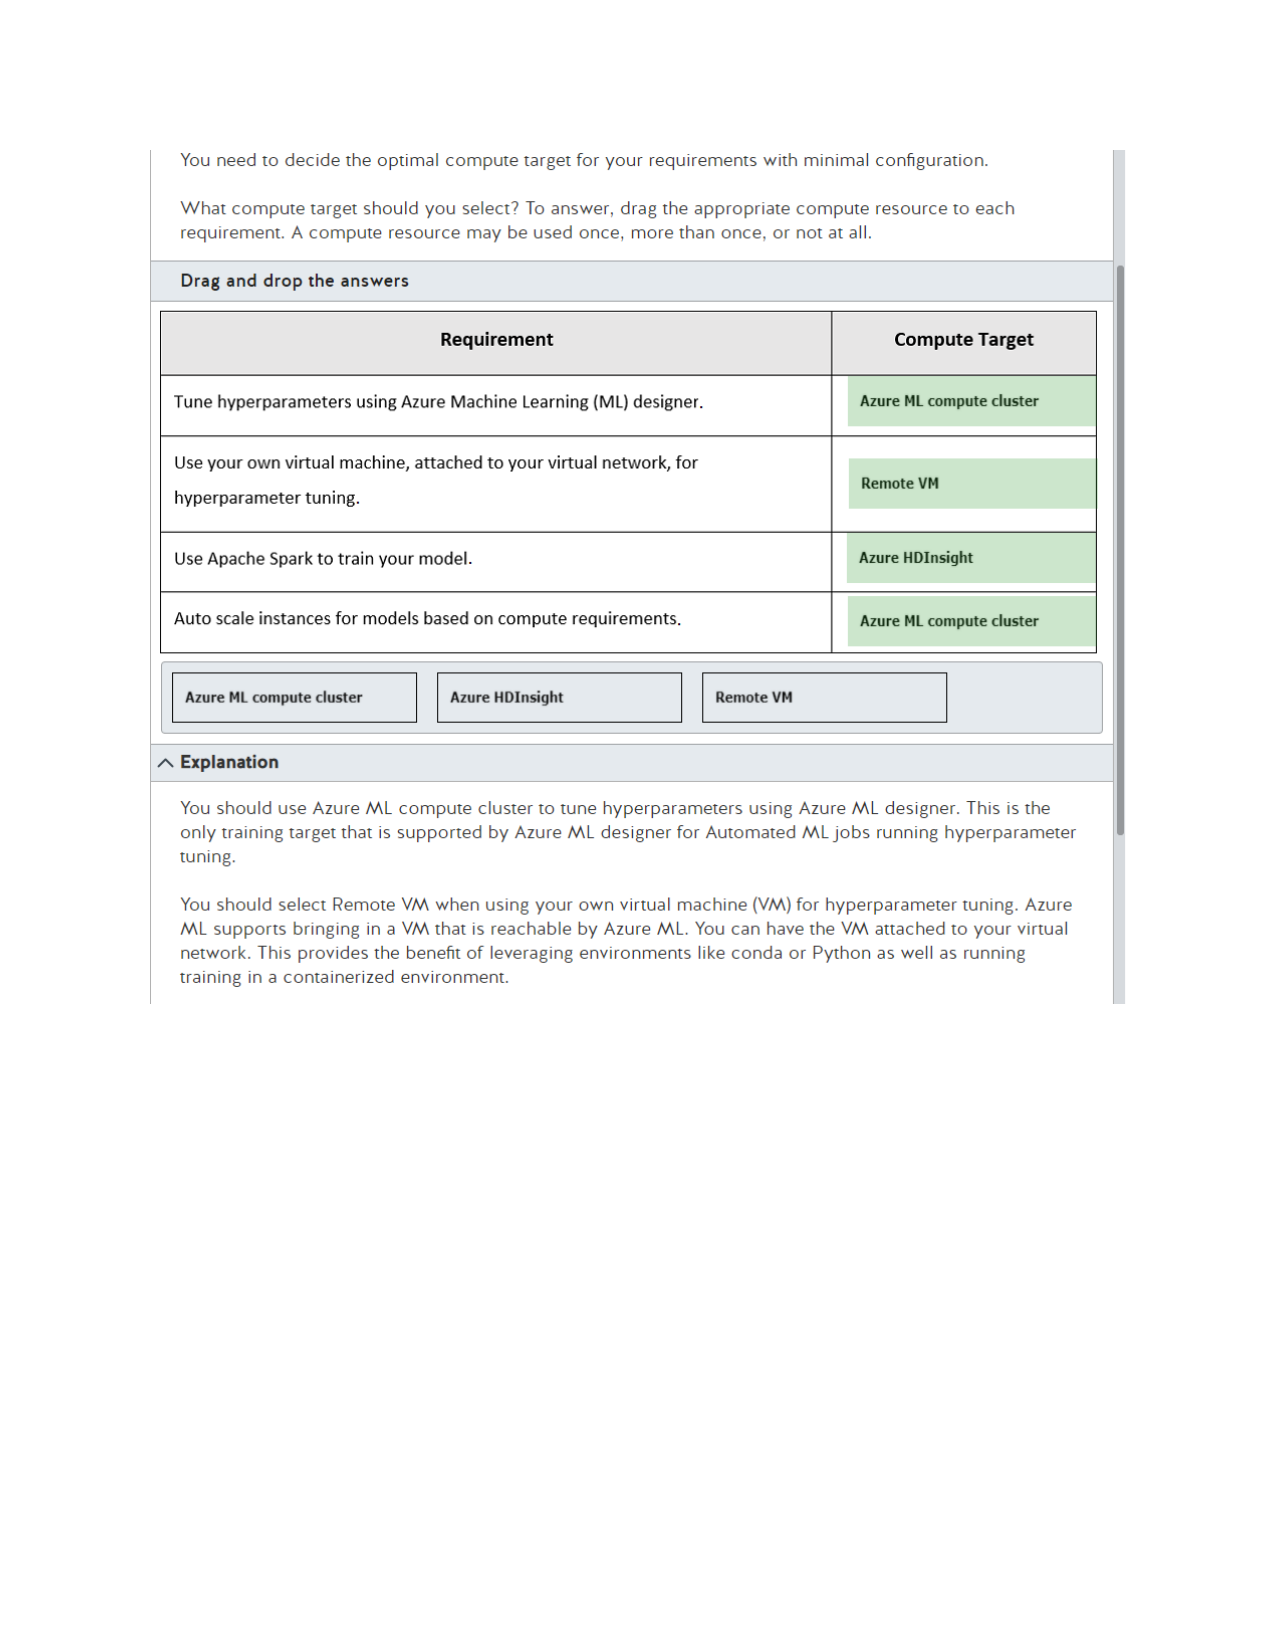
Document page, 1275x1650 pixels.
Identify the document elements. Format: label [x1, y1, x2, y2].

picture [150, 150, 1125, 1004]
